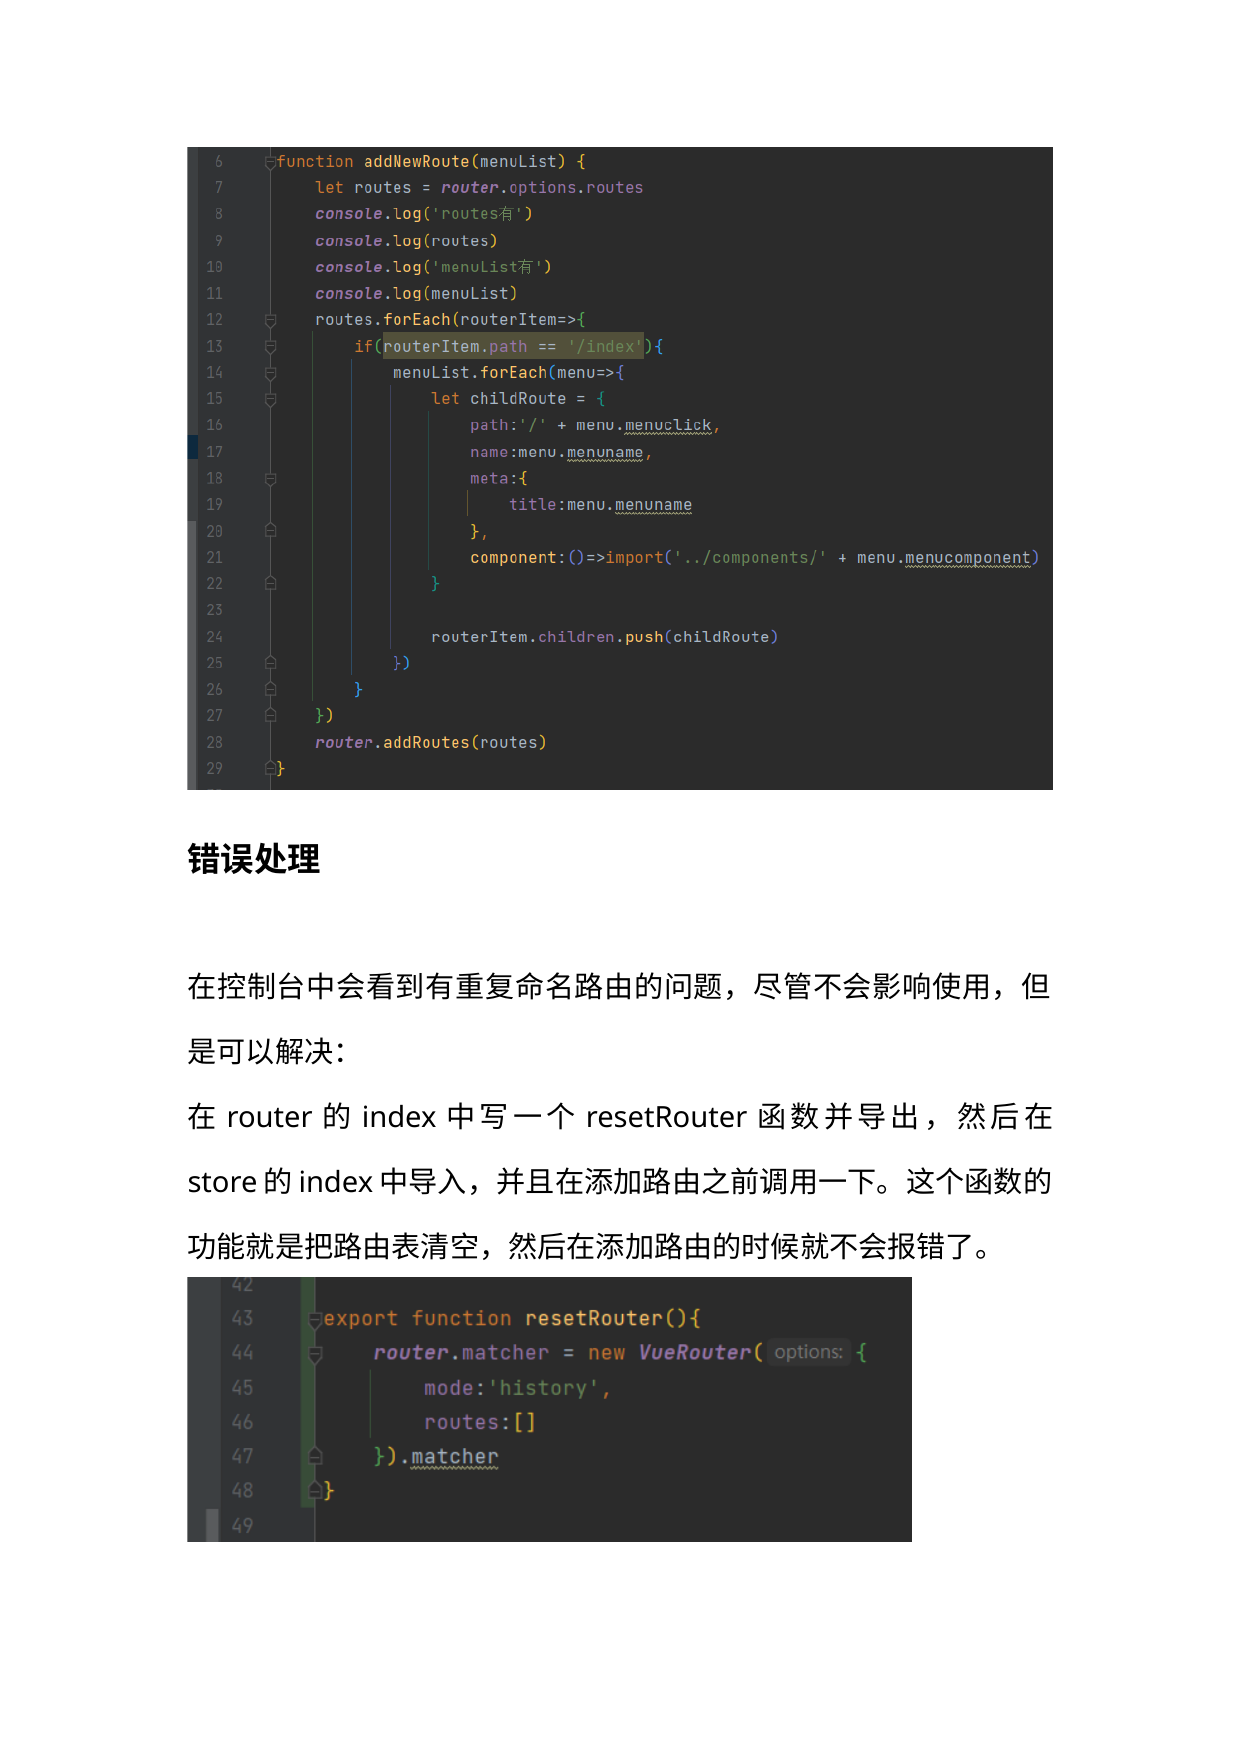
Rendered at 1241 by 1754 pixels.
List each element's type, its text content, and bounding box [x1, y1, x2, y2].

text 在控制台中会看到有重复命名路由的问题，尽管不会影响使用，但是可以解决： [187, 952, 1053, 1082]
subtitle 错误处理 [187, 825, 1053, 890]
picture [187, 147, 1053, 790]
text 在router的index中写一个resetRouter函数并导出，然后在store的index中导入，并且在添加路由之前调用一下。这个函数的功能就是把路由表清空，然后在添加路由的时候就不会报错了。 [187, 1082, 1053, 1277]
picture [187, 1277, 912, 1542]
